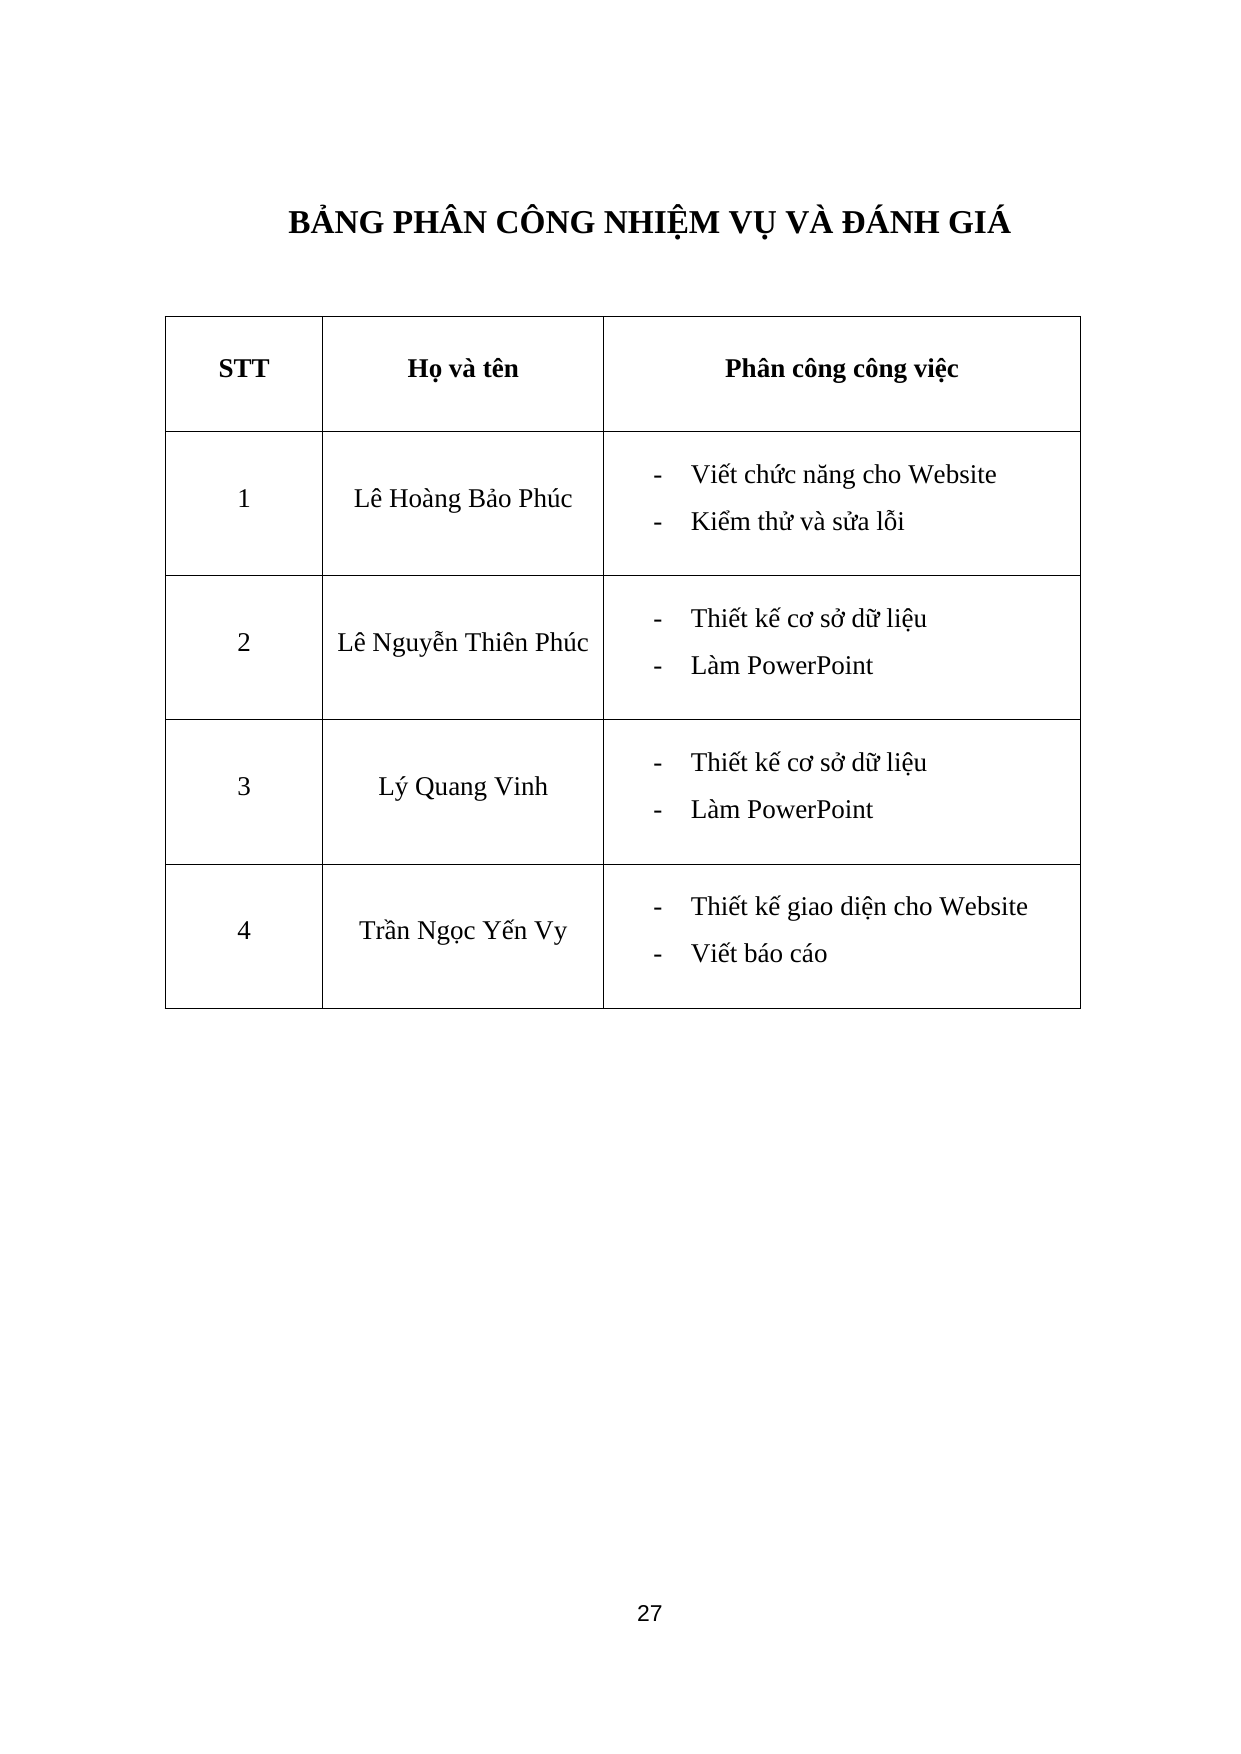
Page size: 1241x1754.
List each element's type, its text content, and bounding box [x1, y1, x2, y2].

table_cell 3 [166, 720, 322, 863]
table_header STT [166, 317, 322, 431]
table_cell Lý Quang Vinh [323, 720, 603, 863]
table_cell 1 [166, 432, 322, 575]
table_cell 4 [166, 865, 322, 1007]
subtitle BẢNG PHÂN CÔNG NHIỆM VỤ VÀ ĐÁNH GIÁ [177, 202, 1122, 241]
table_cell Trần Ngọc Yến Vy [323, 865, 603, 1007]
table_header Phân công công việc [604, 317, 1080, 431]
table_cell Thiết kế cơ sở dữ liệu Làm PowerPoint [604, 720, 1080, 863]
table_cell Lê Nguyễn Thiên Phúc [323, 576, 603, 719]
table_header Họ và tên [323, 317, 603, 431]
table_cell Viết chức năng cho Website Kiểm thử và sửa lỗi [604, 432, 1080, 575]
table_cell 2 [166, 576, 322, 719]
table_cell Thiết kế giao diện cho Website Viết báo cáo [604, 865, 1080, 1007]
table_cell Lê Hoàng Bảo Phúc [323, 432, 603, 575]
table_cell Thiết kế cơ sở dữ liệu Làm PowerPoint [604, 576, 1080, 719]
